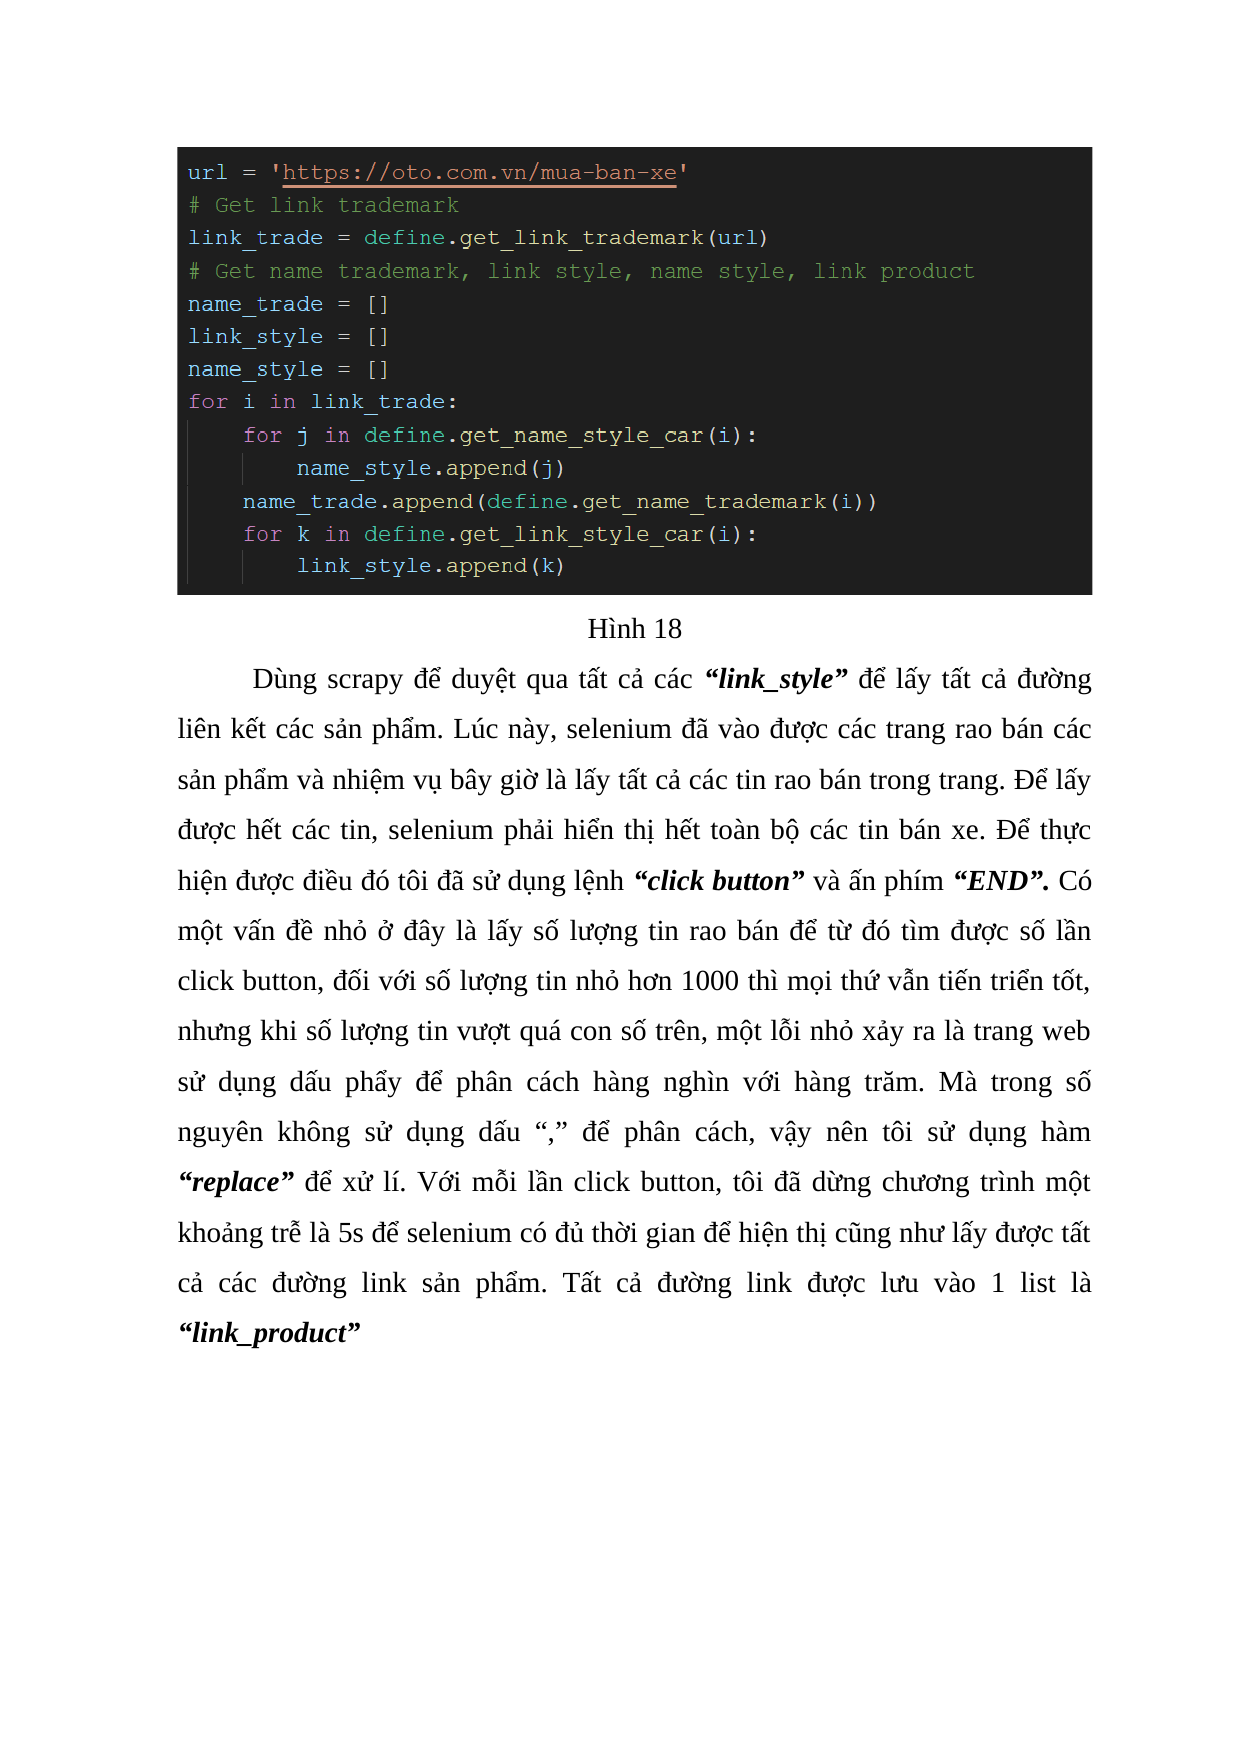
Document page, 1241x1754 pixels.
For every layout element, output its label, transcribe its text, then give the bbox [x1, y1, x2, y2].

text Dùng scrapy để duyệt qua tất cả các “link_style” để lấy tất cả đường liên kết các sản phẩm. Lúc này, selenium đã vào được các trang rao bán các sản phẩm và nhiệm vụ bây giờ là lấy tất cả các tin rao bán trong trang. Để lấy được hết các tin, selenium phải hiển thị hết toàn bộ các tin bán xe. Để thực hiện được điều đó tôi đã sử dụng lệnh “click button” và ấn phím “END”. Có một vấn đề nhỏ ở đây là lấy số lượng tin rao bán để từ đó tìm được số lần click button, đối với số lượng tin nhỏ hơn 1000 thì mọi thứ vẫn tiến triển tốt, nhưng khi số lượng tin vượt quá con số trên, một lỗi nhỏ xảy ra là trang web sử dụng dấu phẩy để phân cách hàng nghìn với hàng trăm. Mà trong số nguyên không sử dụng dấu “,” để phân cách, vậy nên tôi sử dụng hàm “replace” để xử lí. Với mỗi lần click button, tôi đã dừng chương trình một khoảng trễ là 5s để selenium có đủ thời gian để hiện thị cũng như lấy được tất cả các đường link sản phẩm. Tất cả đường link được lưu vào 1 list là “link_product” [177, 661, 1092, 1349]
text Hình 18 [177, 611, 1092, 644]
picture [177, 147, 1093, 595]
